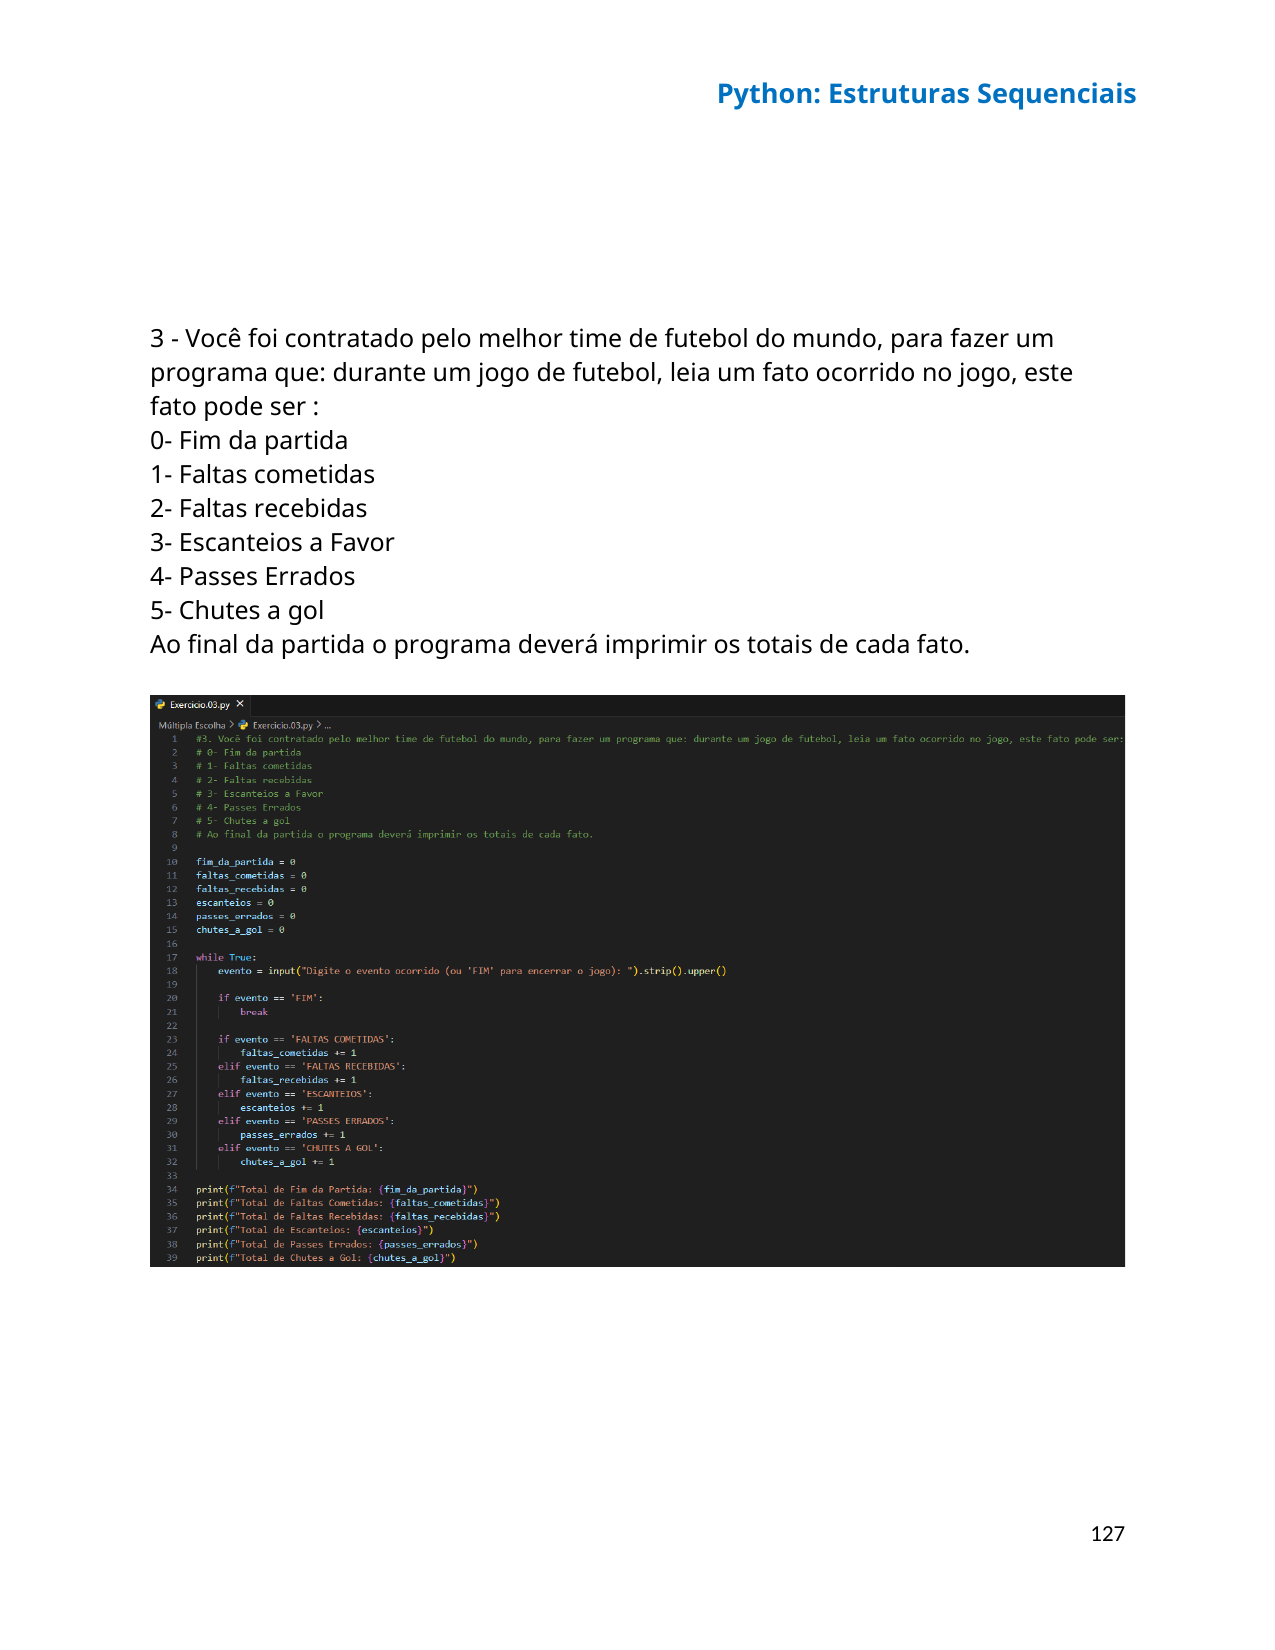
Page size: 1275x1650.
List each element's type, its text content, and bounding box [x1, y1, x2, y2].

text 5- Chutes a gol [150, 593, 1125, 627]
text 3 - Você foi contratado pelo melhor time de futebol do mundo, para fazer um programa que: durante um jogo de futebol, leia um fato ocorrido no jogo, este fato pode ser : [150, 320, 1125, 422]
text 1- Faltas cometidas [150, 457, 1125, 491]
picture [150, 695, 1125, 1267]
text 0- Fim da partida [150, 422, 1125, 457]
text 3- Escanteios a Favor [150, 525, 1125, 559]
text 2- Faltas recebidas [150, 491, 1125, 525]
text Ao final da partida o programa deverá imprimir os totais de cada fato. [150, 627, 1125, 661]
text 4- Passes Errados [150, 559, 1125, 593]
